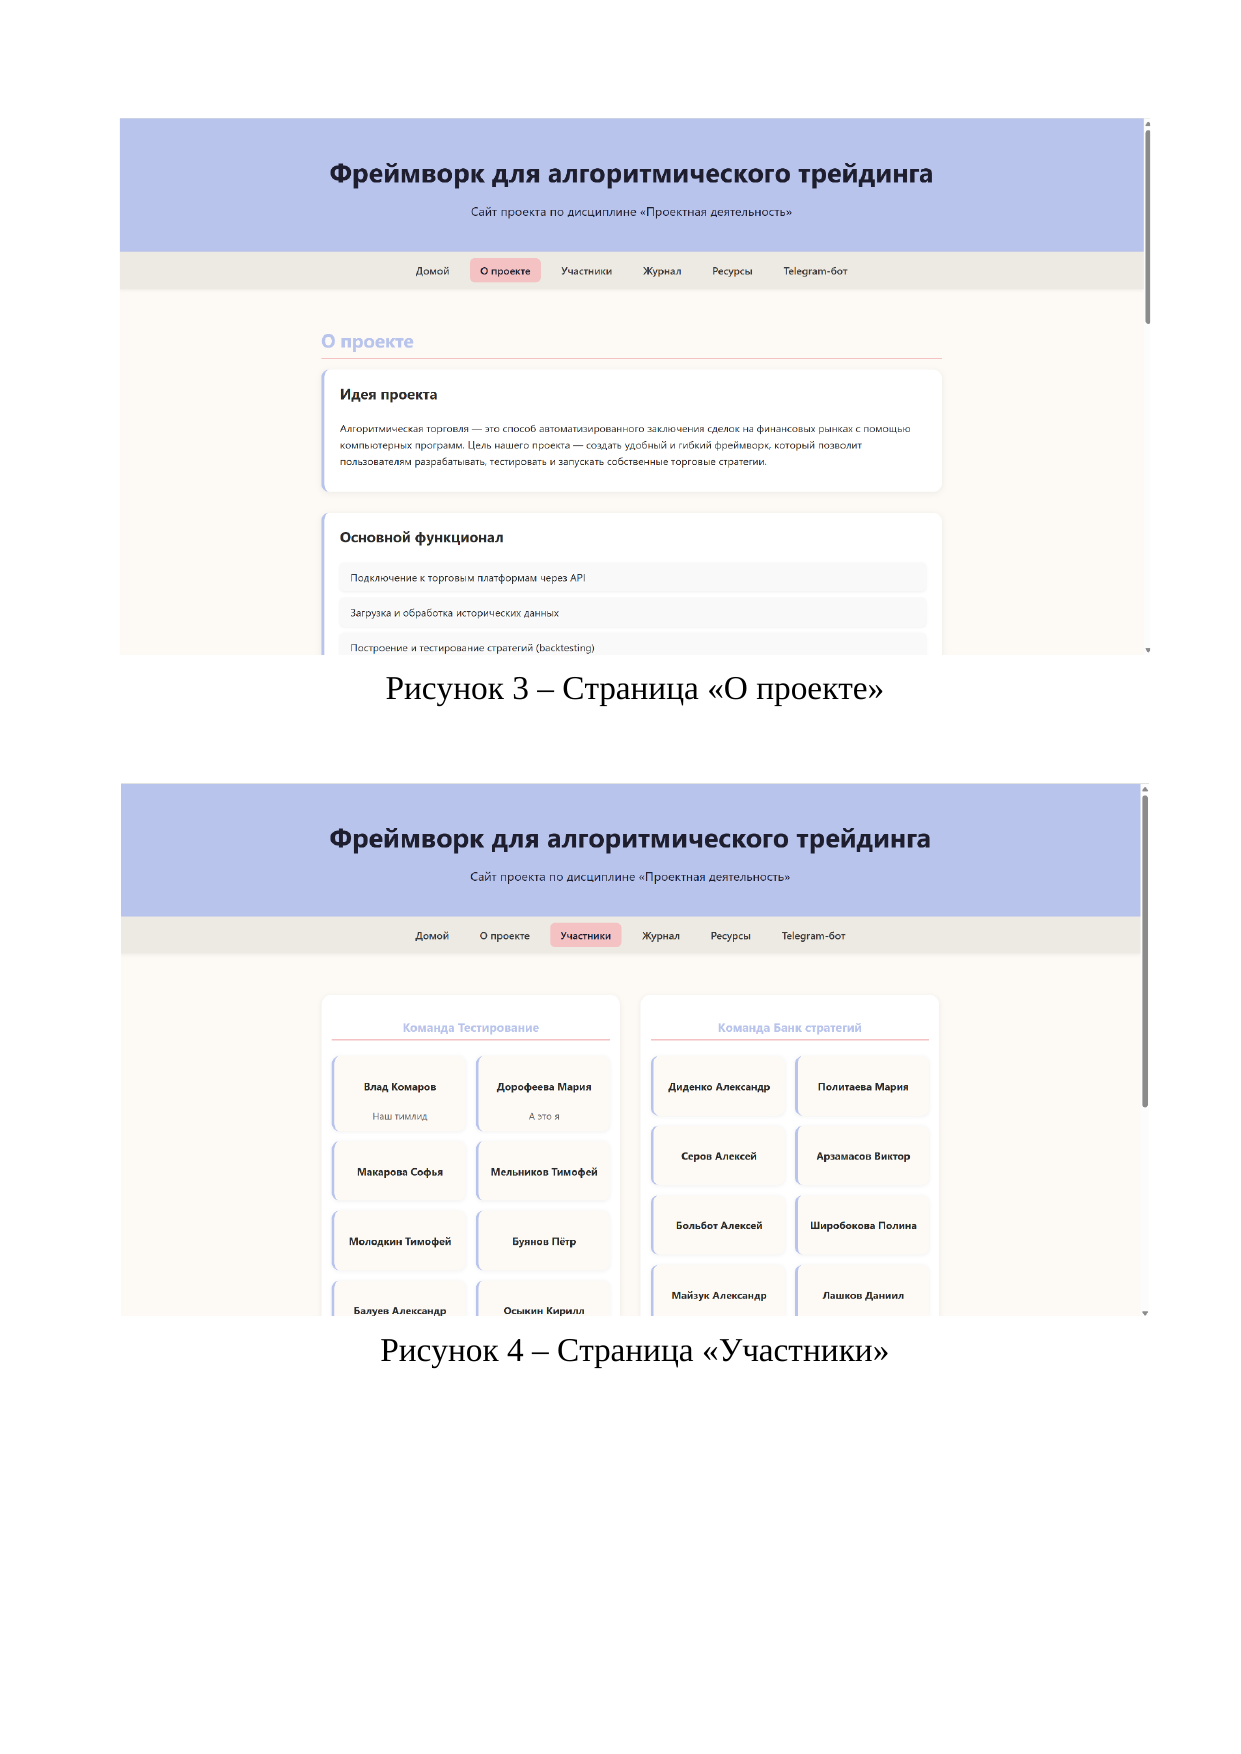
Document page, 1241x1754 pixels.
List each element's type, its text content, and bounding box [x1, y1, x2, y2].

text Рисунок 3 – Страница «О проекте» [118, 668, 1152, 707]
picture [121, 783, 1149, 1316]
picture [119, 118, 1150, 655]
text Рисунок 4 – Страница «Участники» [118, 1330, 1152, 1368]
